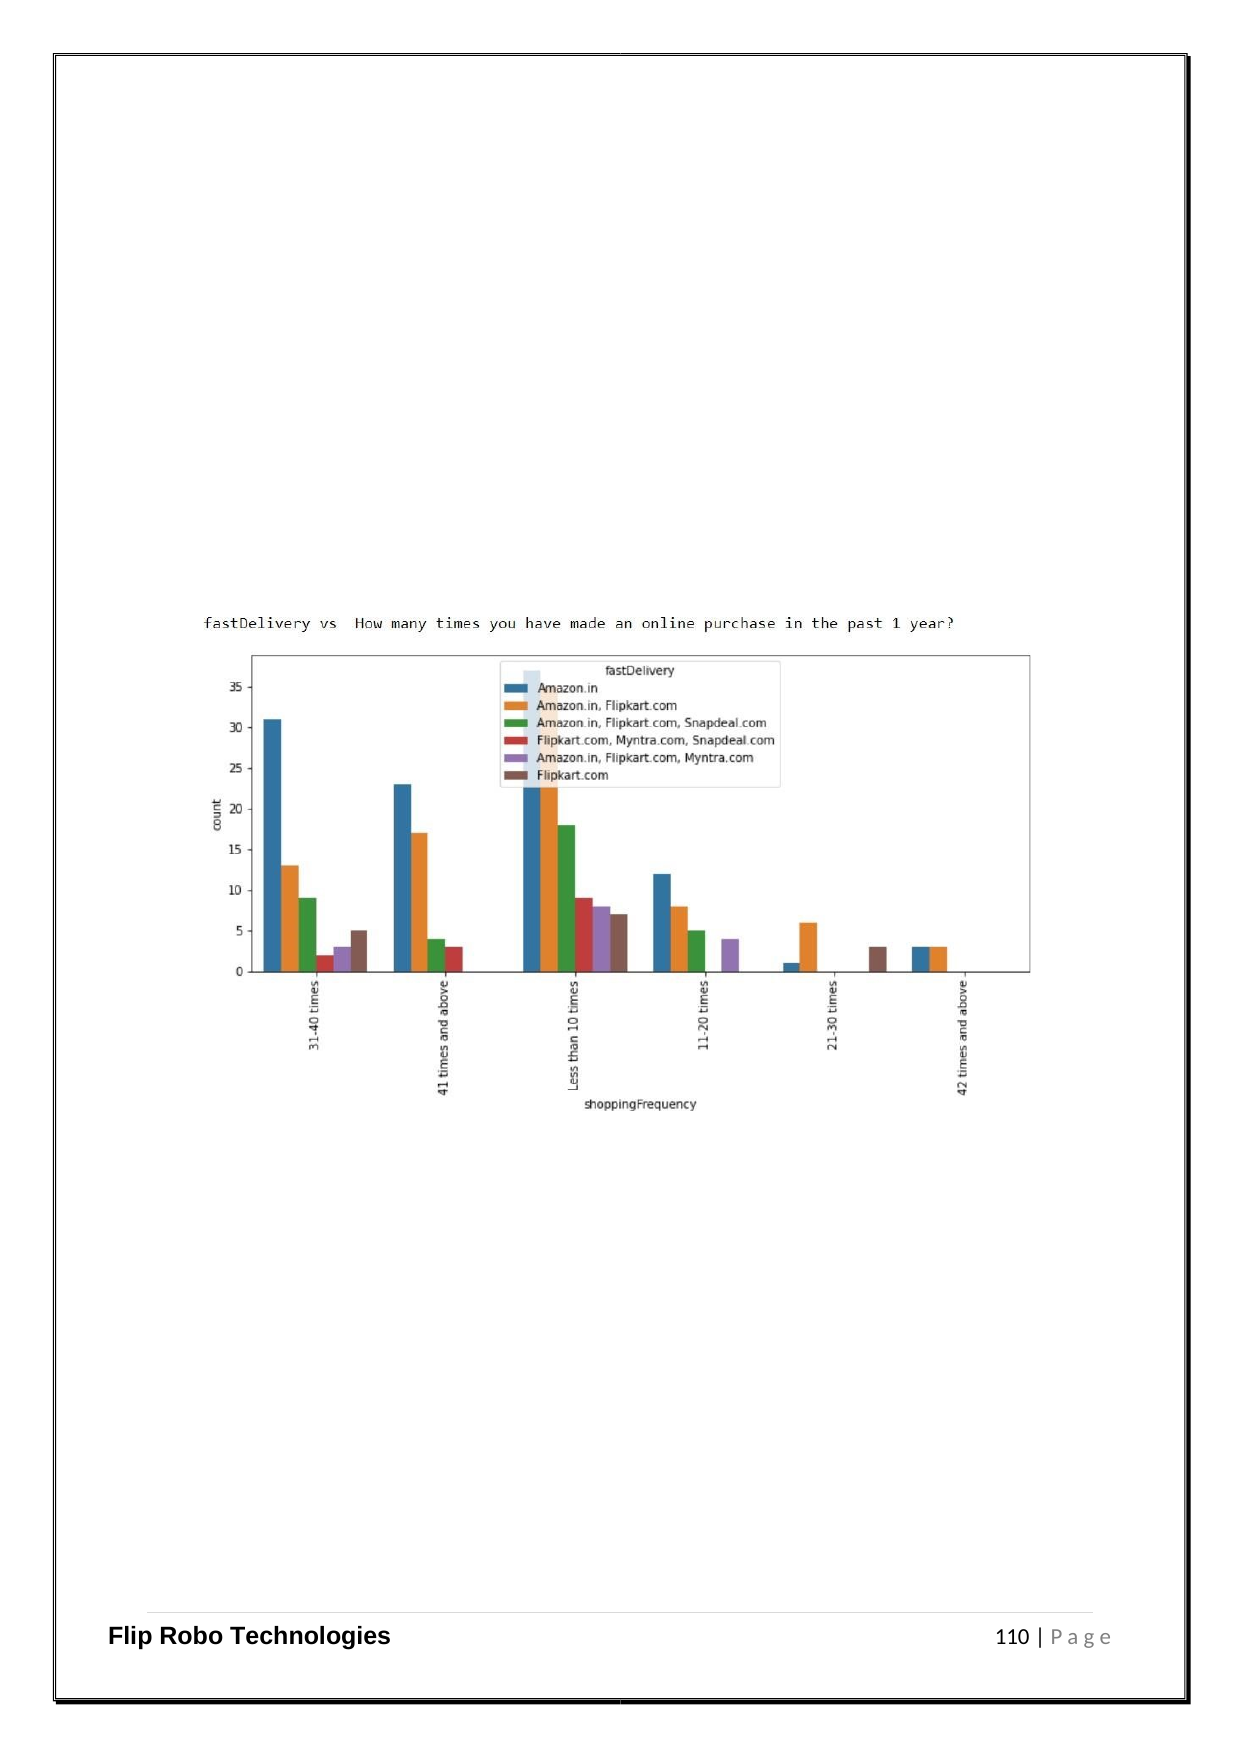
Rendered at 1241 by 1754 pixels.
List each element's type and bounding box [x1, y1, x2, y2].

picture [203, 617, 1031, 1111]
